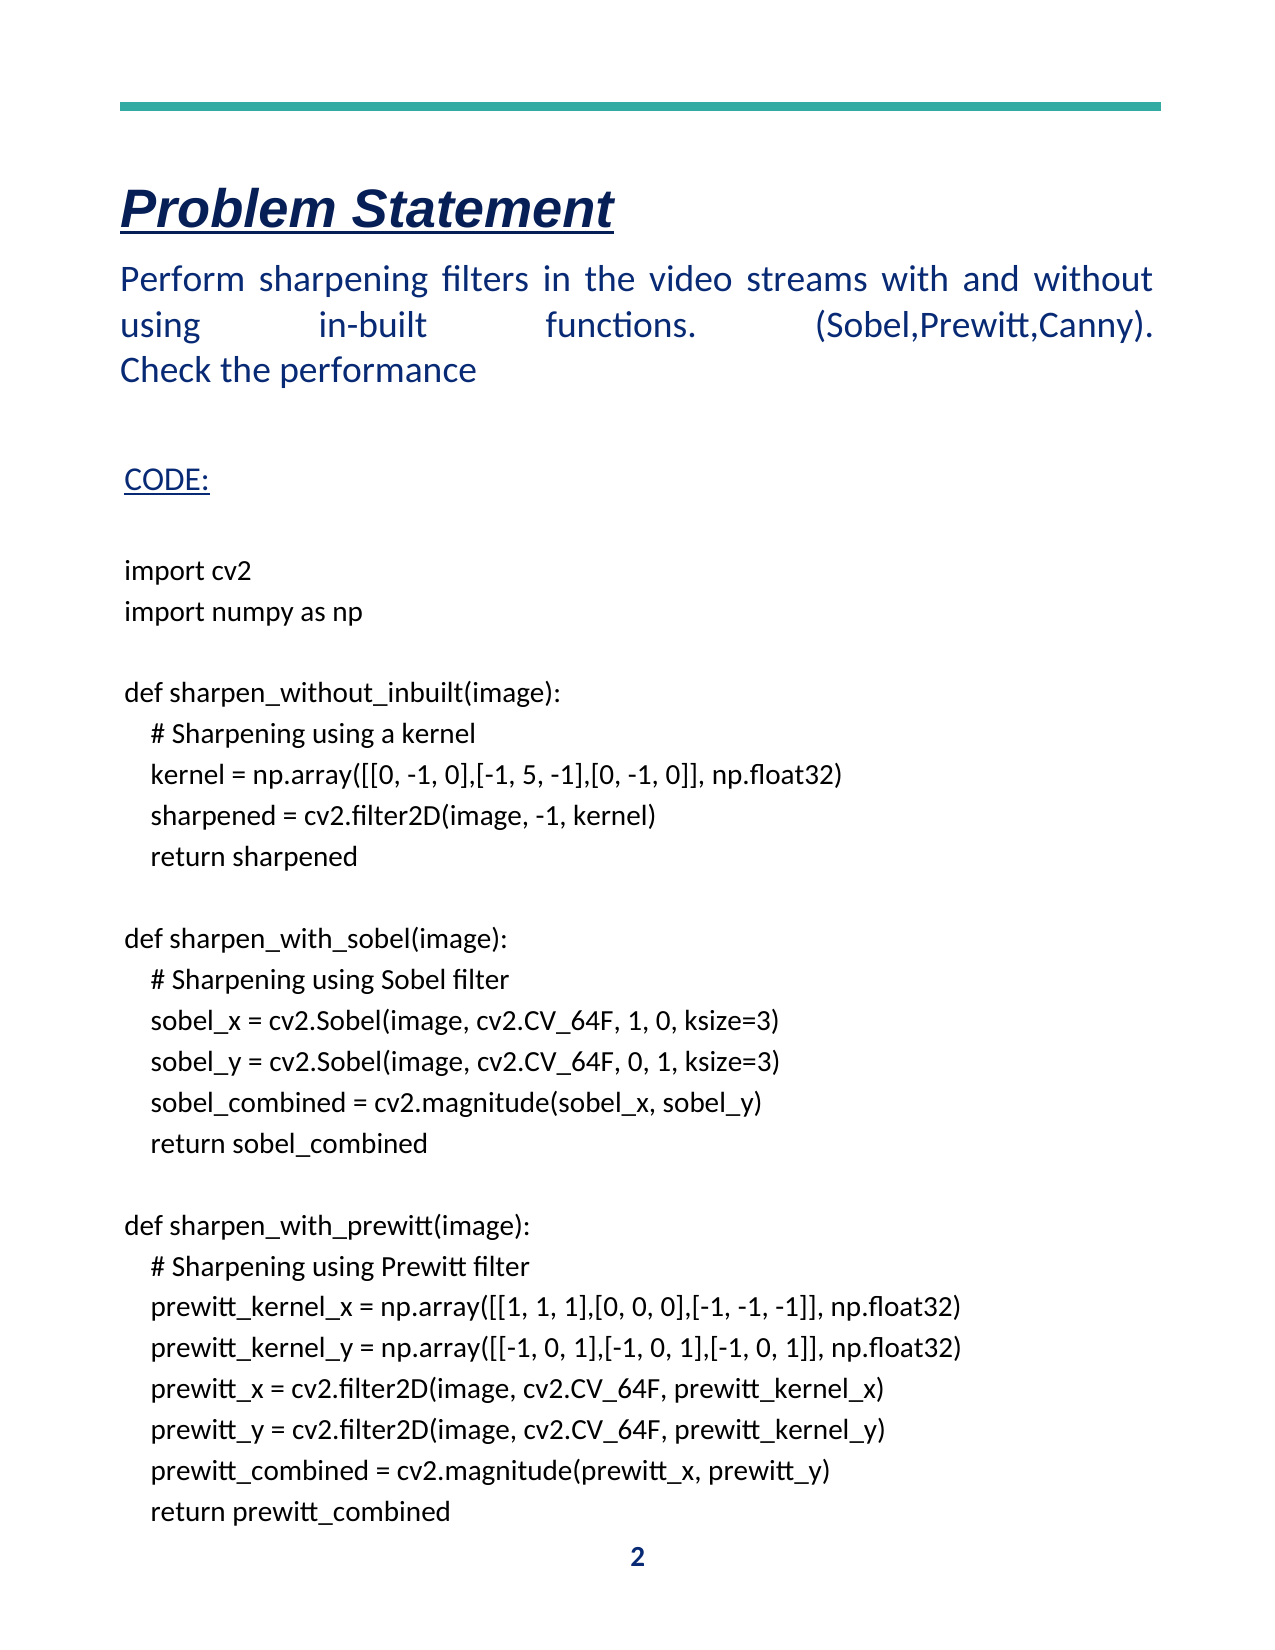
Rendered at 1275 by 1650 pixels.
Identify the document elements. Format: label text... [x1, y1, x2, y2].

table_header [124, 417, 1166, 1534]
subtitle Problem Statement [120, 177, 1155, 239]
